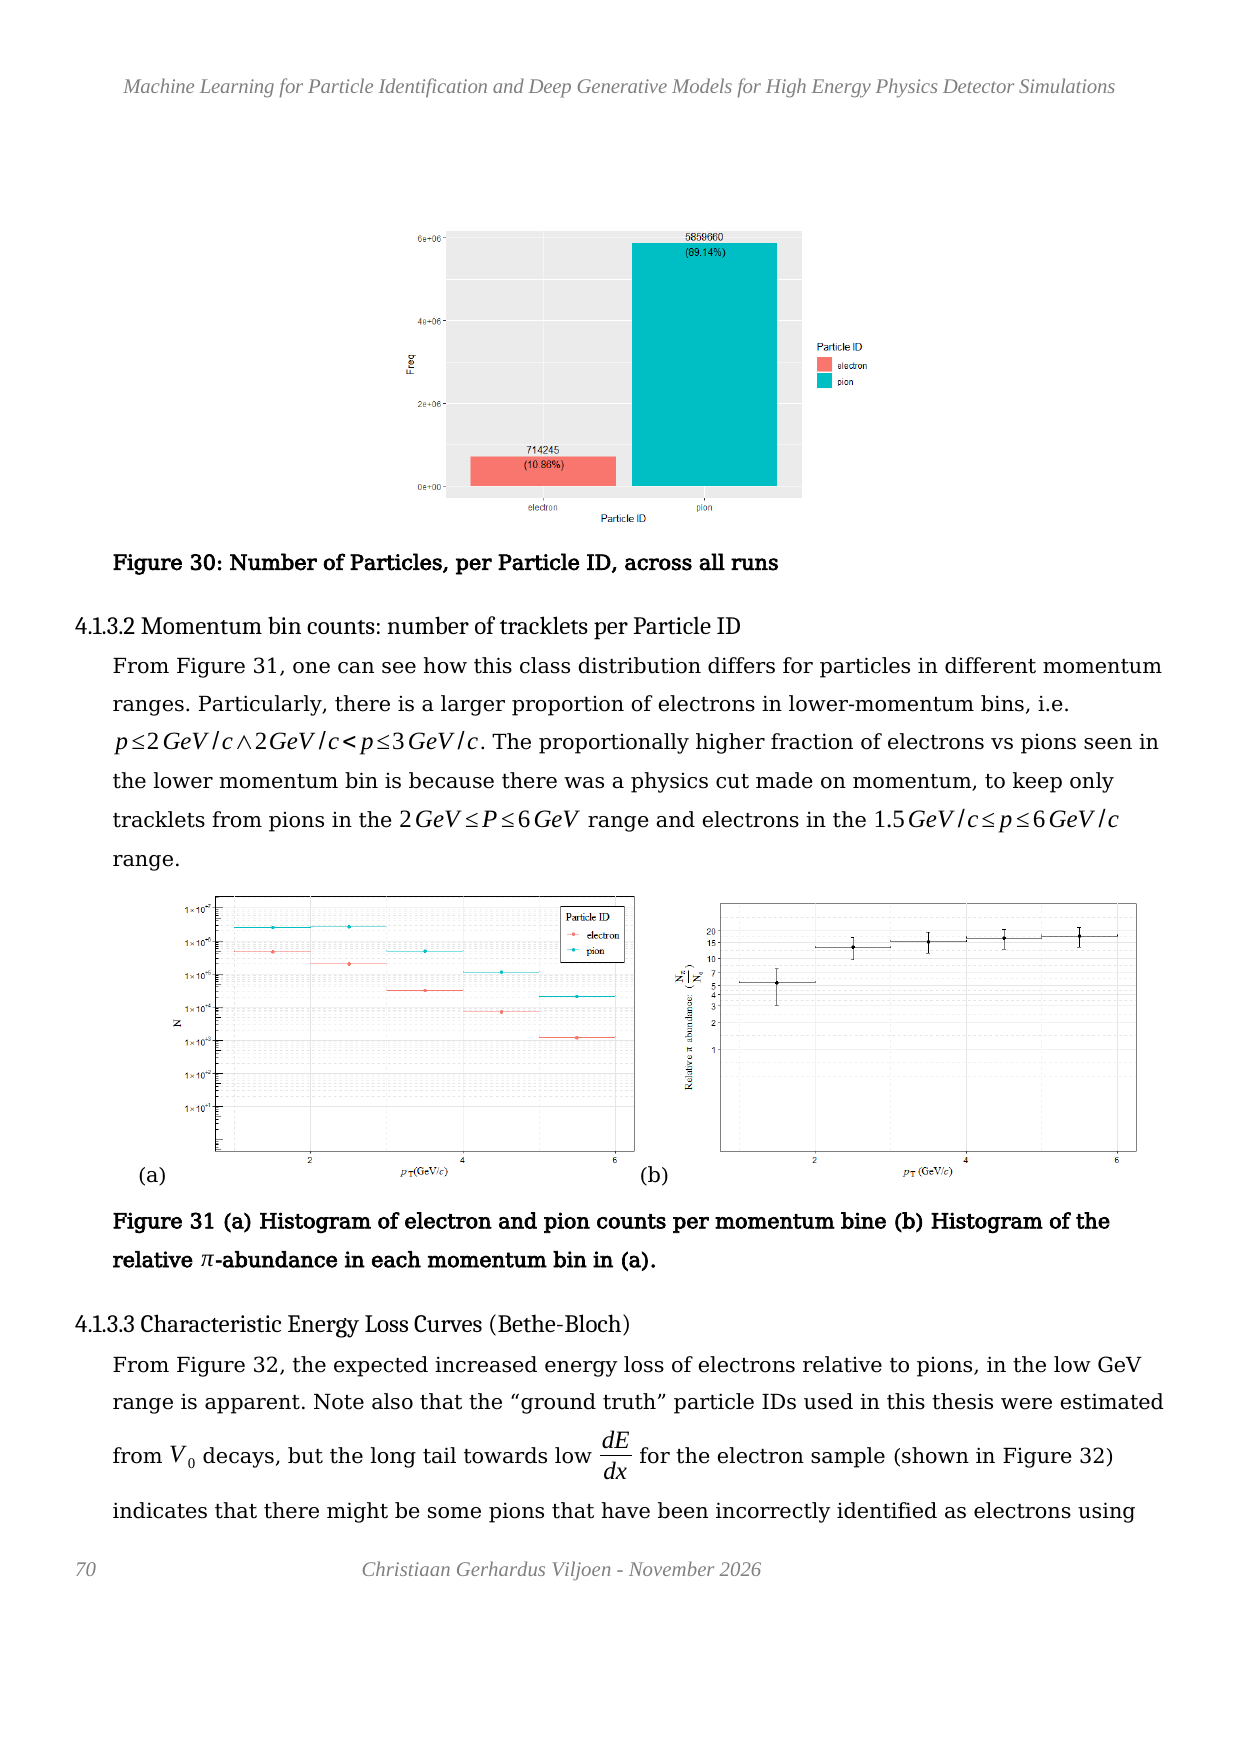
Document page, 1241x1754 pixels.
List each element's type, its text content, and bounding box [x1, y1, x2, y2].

picture [167, 891, 639, 1183]
picture [400, 226, 877, 529]
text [112, 1351, 1165, 1523]
picture [669, 891, 1141, 1183]
subtitle Momentum bin counts: number of tracklets per Particle ID [75, 612, 1165, 640]
subtitle Characteristic Energy Loss Curves (Bethe-Bloch) [75, 1310, 1165, 1339]
